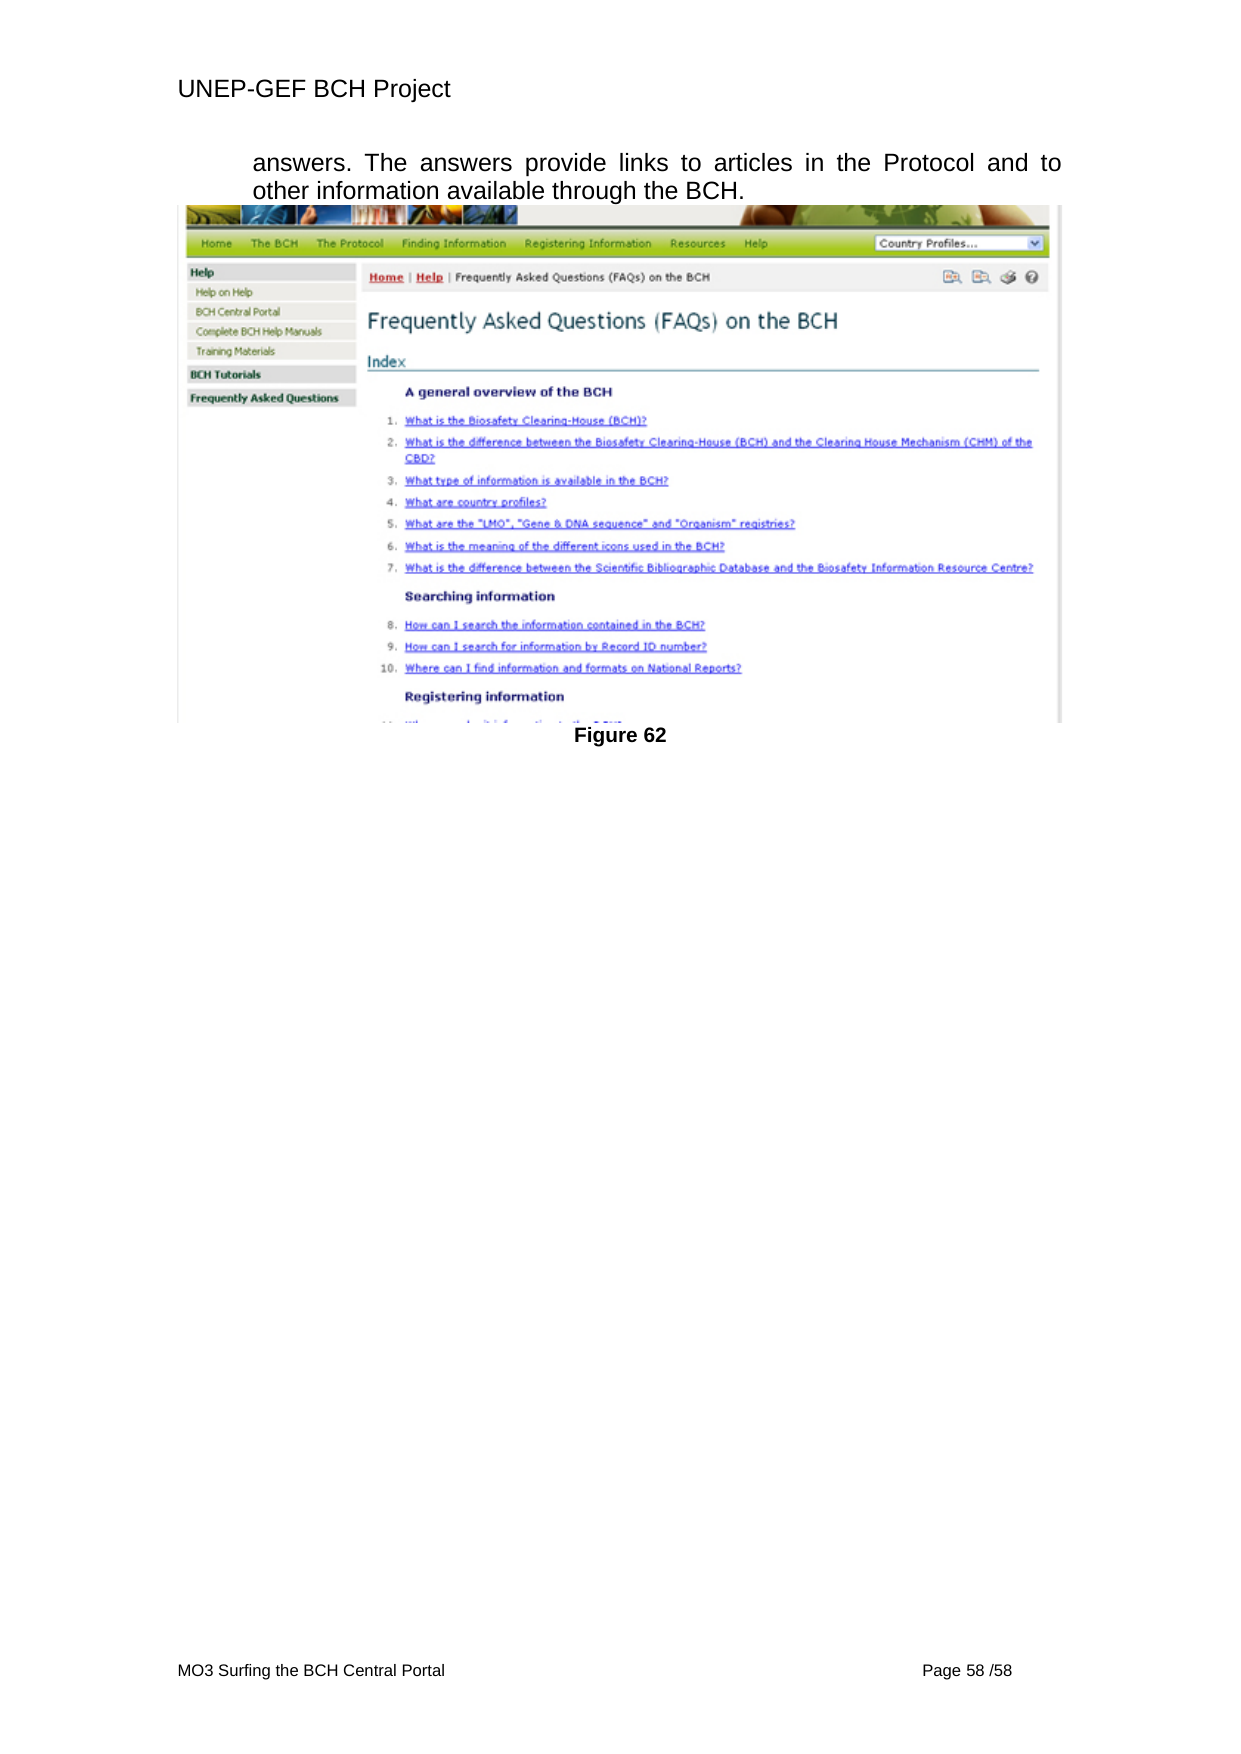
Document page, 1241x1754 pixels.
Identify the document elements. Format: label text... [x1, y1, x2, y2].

picture [177, 205, 1063, 723]
text Figure 62 [177, 723, 1063, 747]
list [215, 148, 1063, 205]
